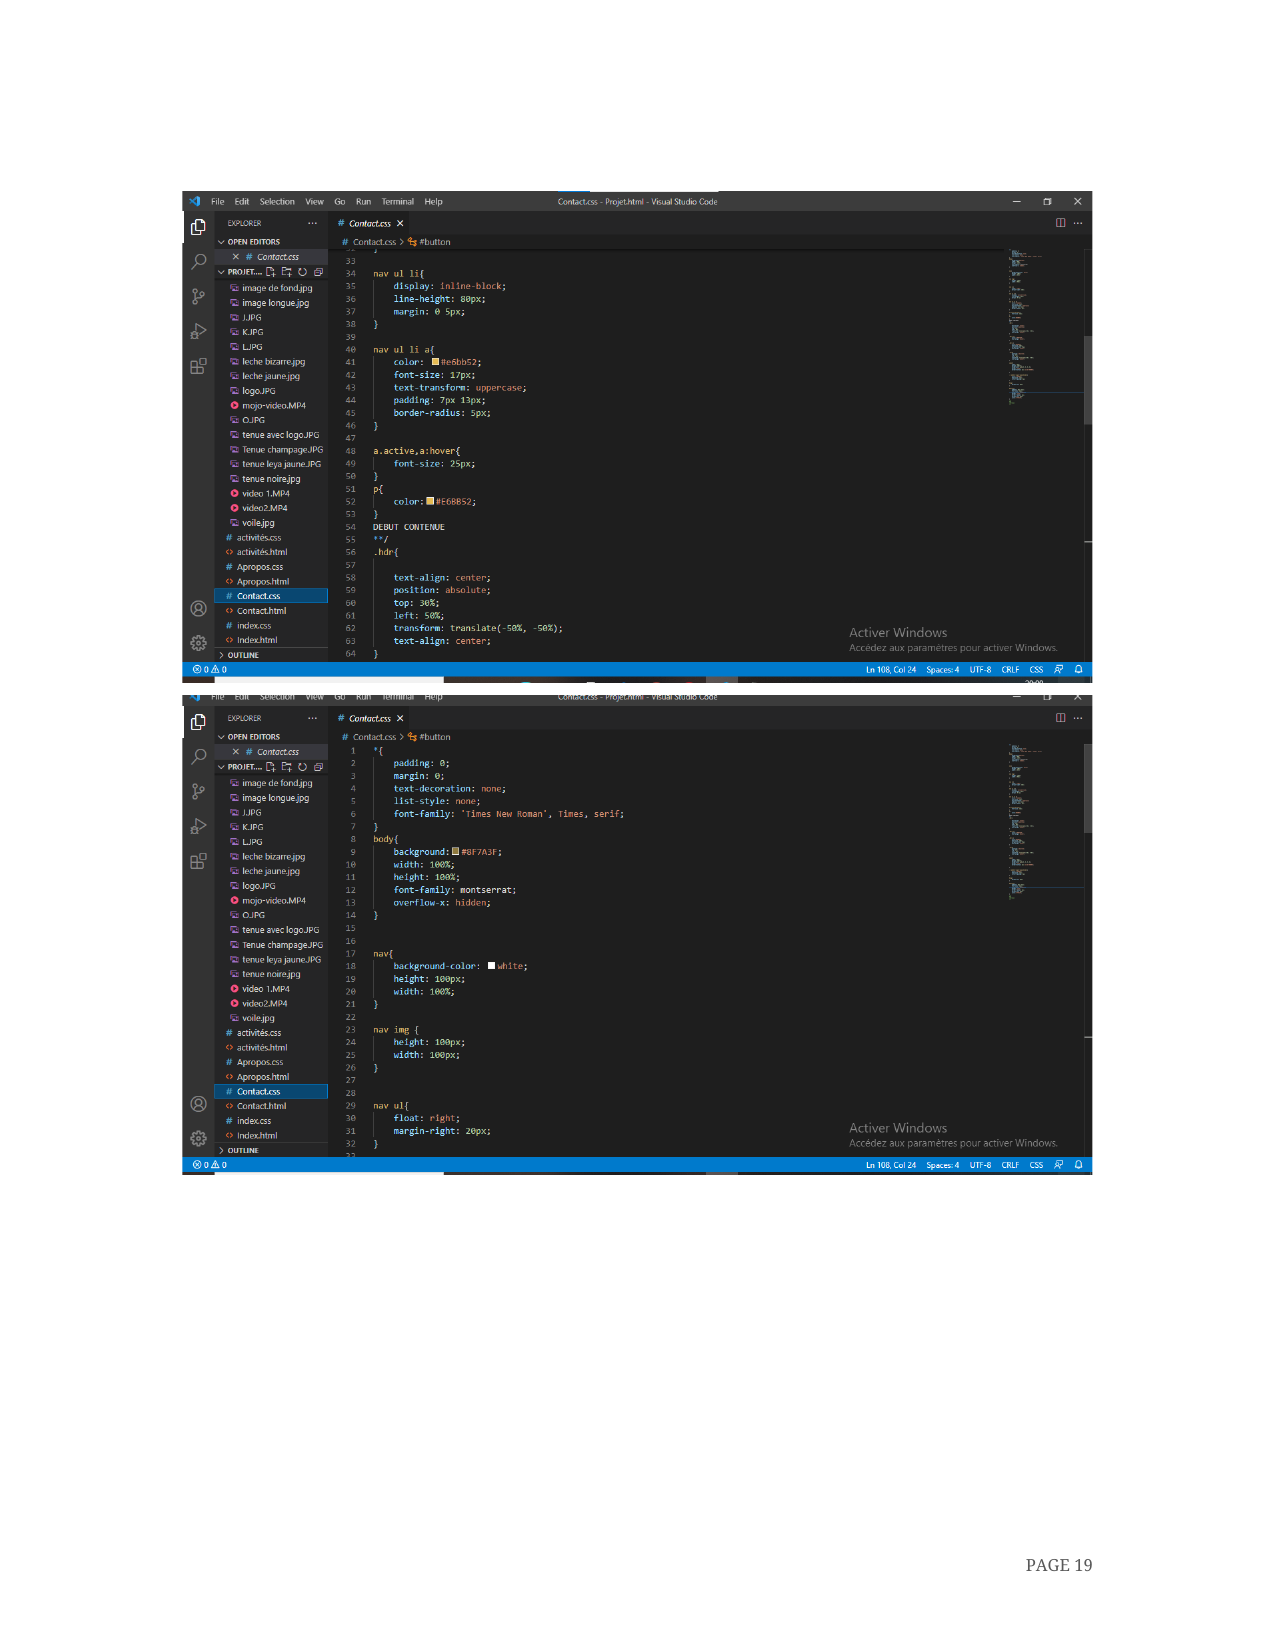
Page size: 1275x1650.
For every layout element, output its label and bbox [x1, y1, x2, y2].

picture [182, 695, 1093, 1175]
picture [182, 191, 1093, 683]
